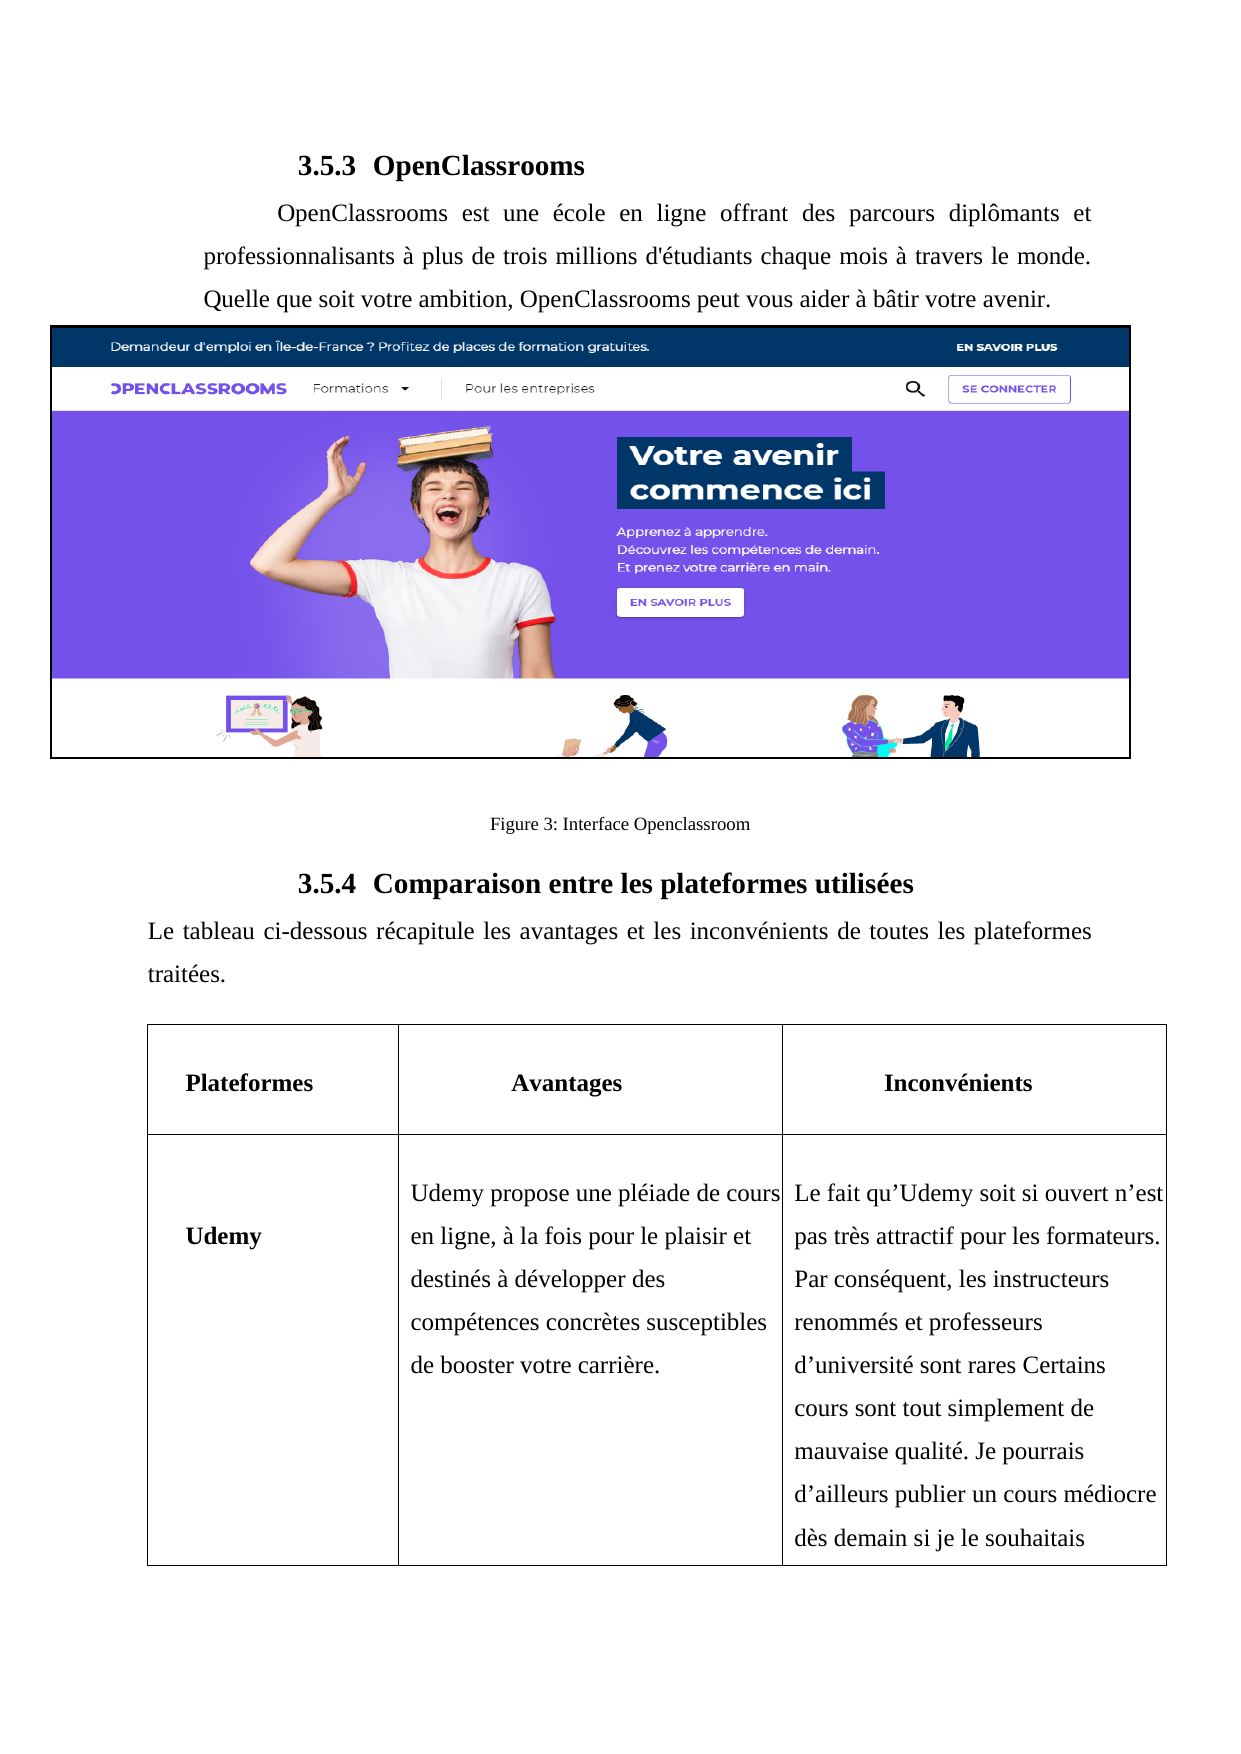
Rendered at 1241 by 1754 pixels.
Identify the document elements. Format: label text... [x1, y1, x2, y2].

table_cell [783, 1135, 1166, 1564]
picture [52, 328, 1129, 757]
table_cell Udemy [148, 1135, 398, 1564]
text OpenClassrooms est une école en ligne offrant des parcours diplômants et professionnalisants à plus de trois millions d'étudiants chaque mois à travers le monde. Quelle que soit votre ambition, OpenClassrooms peut vous aider à bâtir votre avenir. [203, 198, 1093, 313]
table_header Inconvénients [783, 1025, 1166, 1133]
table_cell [399, 1135, 782, 1564]
subtitle Comparaison entre les plateformes utilisées [298, 866, 1093, 900]
subtitle OpenClassrooms [298, 148, 1093, 181]
table_header Plateformes [148, 1025, 398, 1133]
text Le tableau ci-dessous récapitule les avantages et les inconvénients de toutes les plateformes traitées. [148, 916, 1093, 988]
table_header Avantages [399, 1025, 782, 1133]
text Figure 3: Interface Openclassroom [148, 759, 1093, 834]
